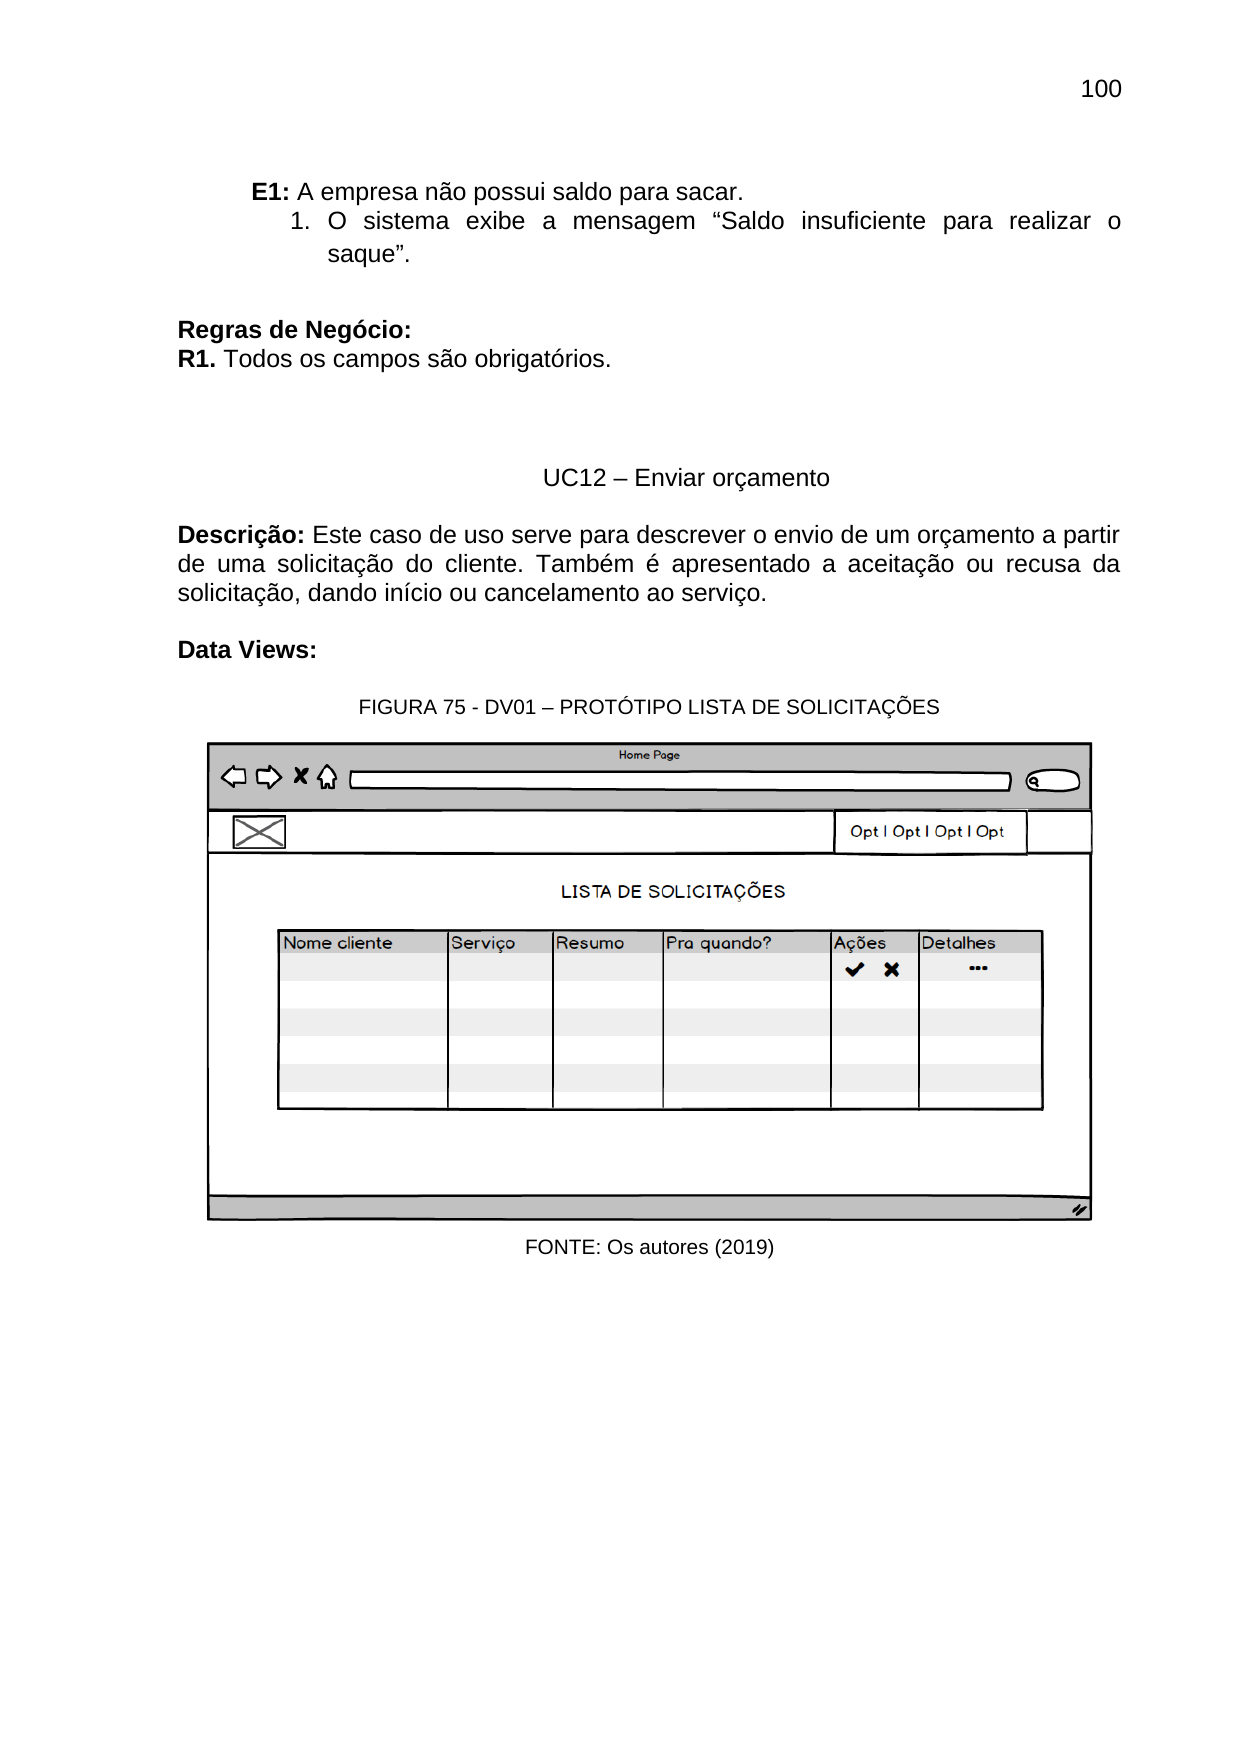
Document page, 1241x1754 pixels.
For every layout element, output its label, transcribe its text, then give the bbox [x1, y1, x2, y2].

picture [206, 742, 1093, 1221]
text R1. Todos os campos são obrigatórios. [177, 344, 1122, 373]
text Data Views: [177, 635, 1122, 664]
text E1: A empresa não possui saldo para sacar. [177, 177, 1122, 206]
text Descrição: Este caso de uso serve para descrever o envio de um orçamento a partir de uma solicitação do cliente. Também é apresentado a aceitação ou recusa da solicitação, dando início ou cancelamento ao serviço. [177, 520, 1122, 607]
list O sistema exibe a mensagem “Saldo insuficiente para realizar o saque”. [290, 206, 1122, 268]
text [177, 678, 1122, 1259]
text UC12 – Enviar orçamento [177, 463, 1122, 492]
text Regras de Negócio: [177, 315, 1122, 344]
